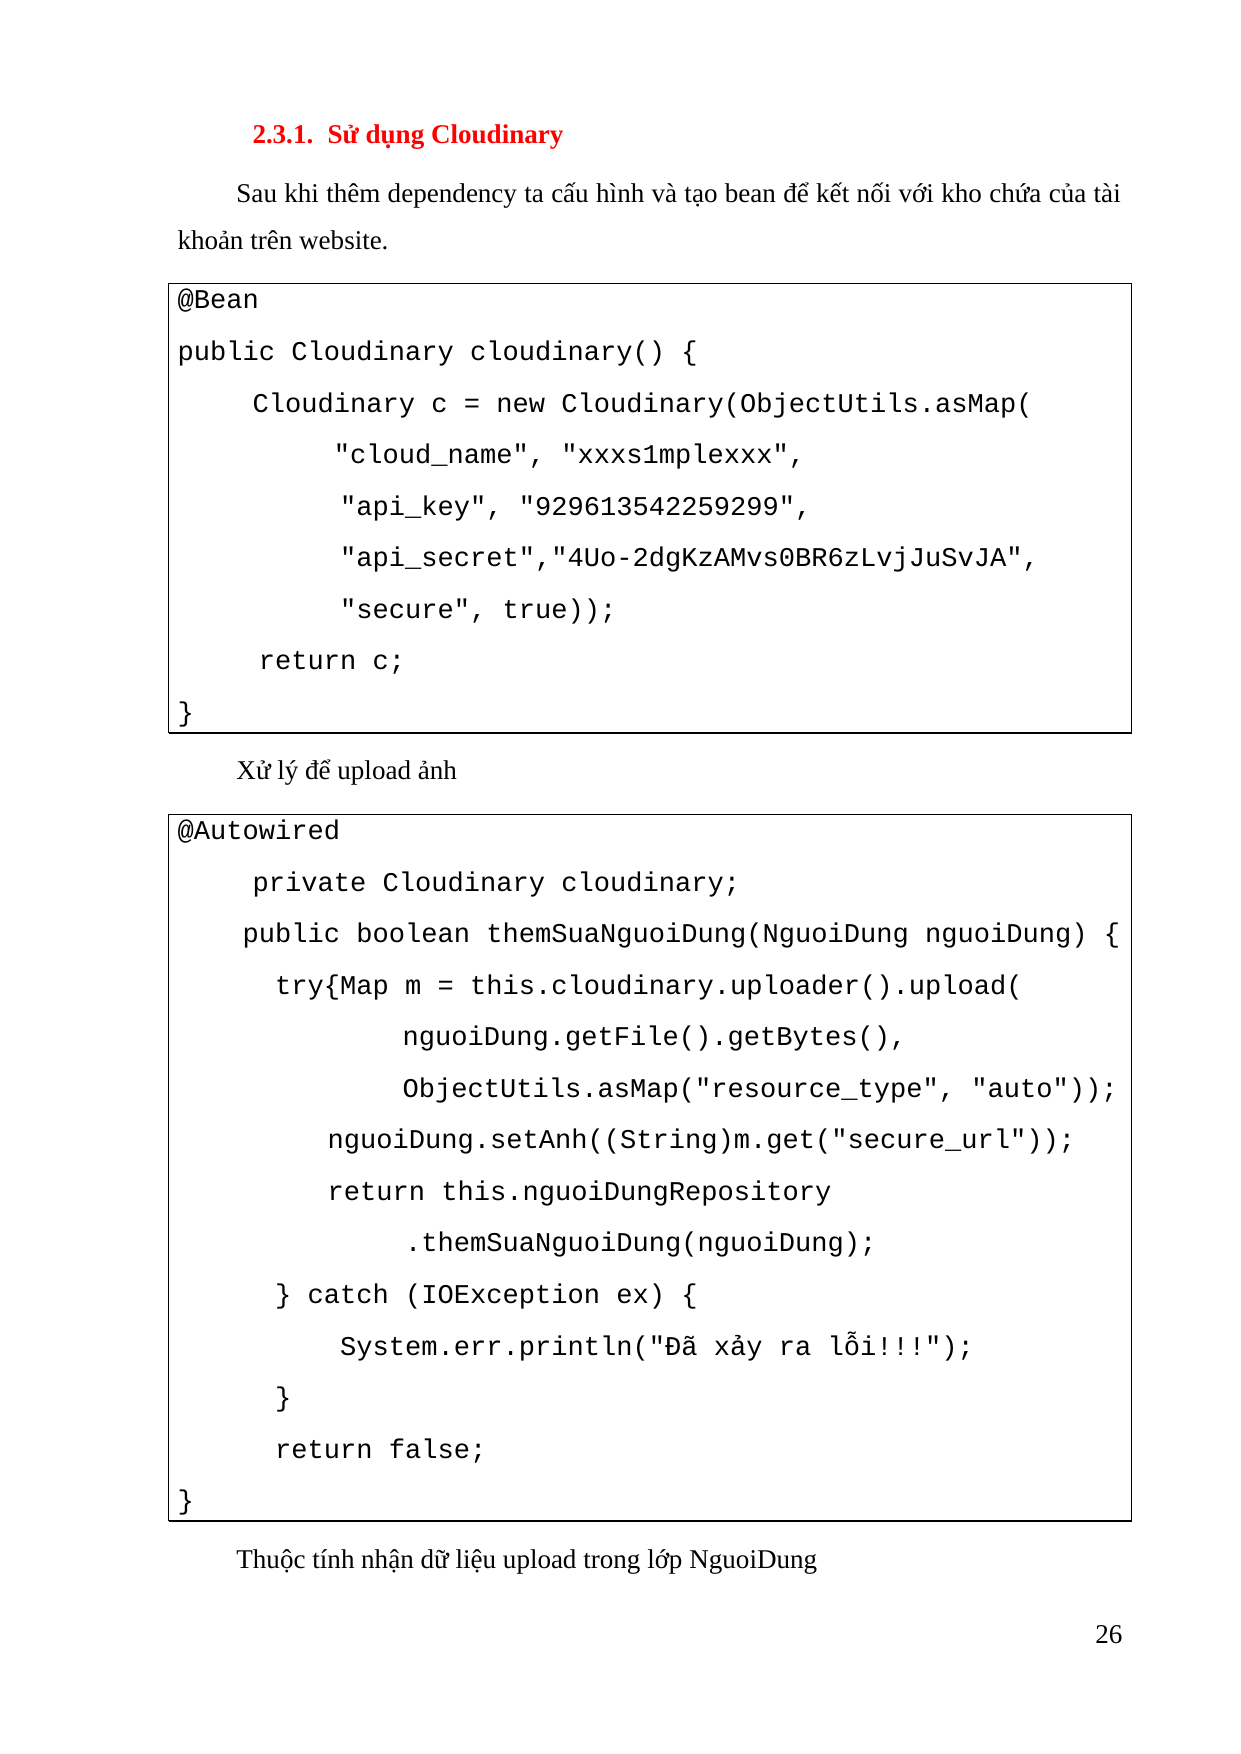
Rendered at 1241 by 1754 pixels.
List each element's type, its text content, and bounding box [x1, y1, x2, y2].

subtitle Sử dụng Cloudinary [252, 118, 1122, 149]
text } [169, 696, 1131, 732]
text return this.nguoiDungRepository [169, 1174, 1131, 1208]
text public Cloudinary cloudinary() { [169, 335, 1131, 368]
text ObjectUtils.asMap("resource_type", "auto")); [169, 1071, 1131, 1105]
text public boolean themSuaNguoiDung(NguoiDung nguoiDung) { [169, 917, 1131, 951]
text Thuộc tính nhận dữ liệu upload trong lớp NguoiDung [177, 1543, 1122, 1574]
text Xử lý để upload ảnh [177, 754, 1122, 786]
text @Bean [169, 284, 1131, 317]
text System.err.println("Đã xảy ra lỗi!!!"); [169, 1329, 1131, 1363]
text .themSuaNguoiDung(nguoiDung); [169, 1226, 1131, 1260]
text nguoiDung.getFile().getBytes(), [169, 1020, 1131, 1054]
text } [169, 1381, 1131, 1415]
text try{Map m = this.cloudinary.uploader().upload( [169, 968, 1131, 1002]
text "api_key", "929613542259299", [169, 489, 1131, 523]
text @Autowired [169, 815, 1131, 847]
text return false; [169, 1432, 1131, 1466]
text Cloudinary c = new Cloudinary(ObjectUtils.asMap( [169, 386, 1131, 420]
text } catch (IOException ex) { [169, 1278, 1131, 1312]
text "api_secret","4Uo-2dgKzAMvs0BR6zLvjJuSvJA", [169, 541, 1131, 575]
text private Cloudinary cloudinary; [169, 865, 1131, 899]
text nguoiDung.setAnh((String)m.get("secure_url")); [169, 1123, 1131, 1157]
text Sau khi thêm dependency ta cấu hình và tạo bean để kết nối với kho chứa của tài khoản trên website. [177, 177, 1122, 255]
text "secure", true)); [169, 592, 1131, 626]
text return c; [169, 644, 1131, 678]
text } [169, 1484, 1131, 1520]
text "cloud_name", "xxxs1mplexxx", [169, 438, 1131, 472]
